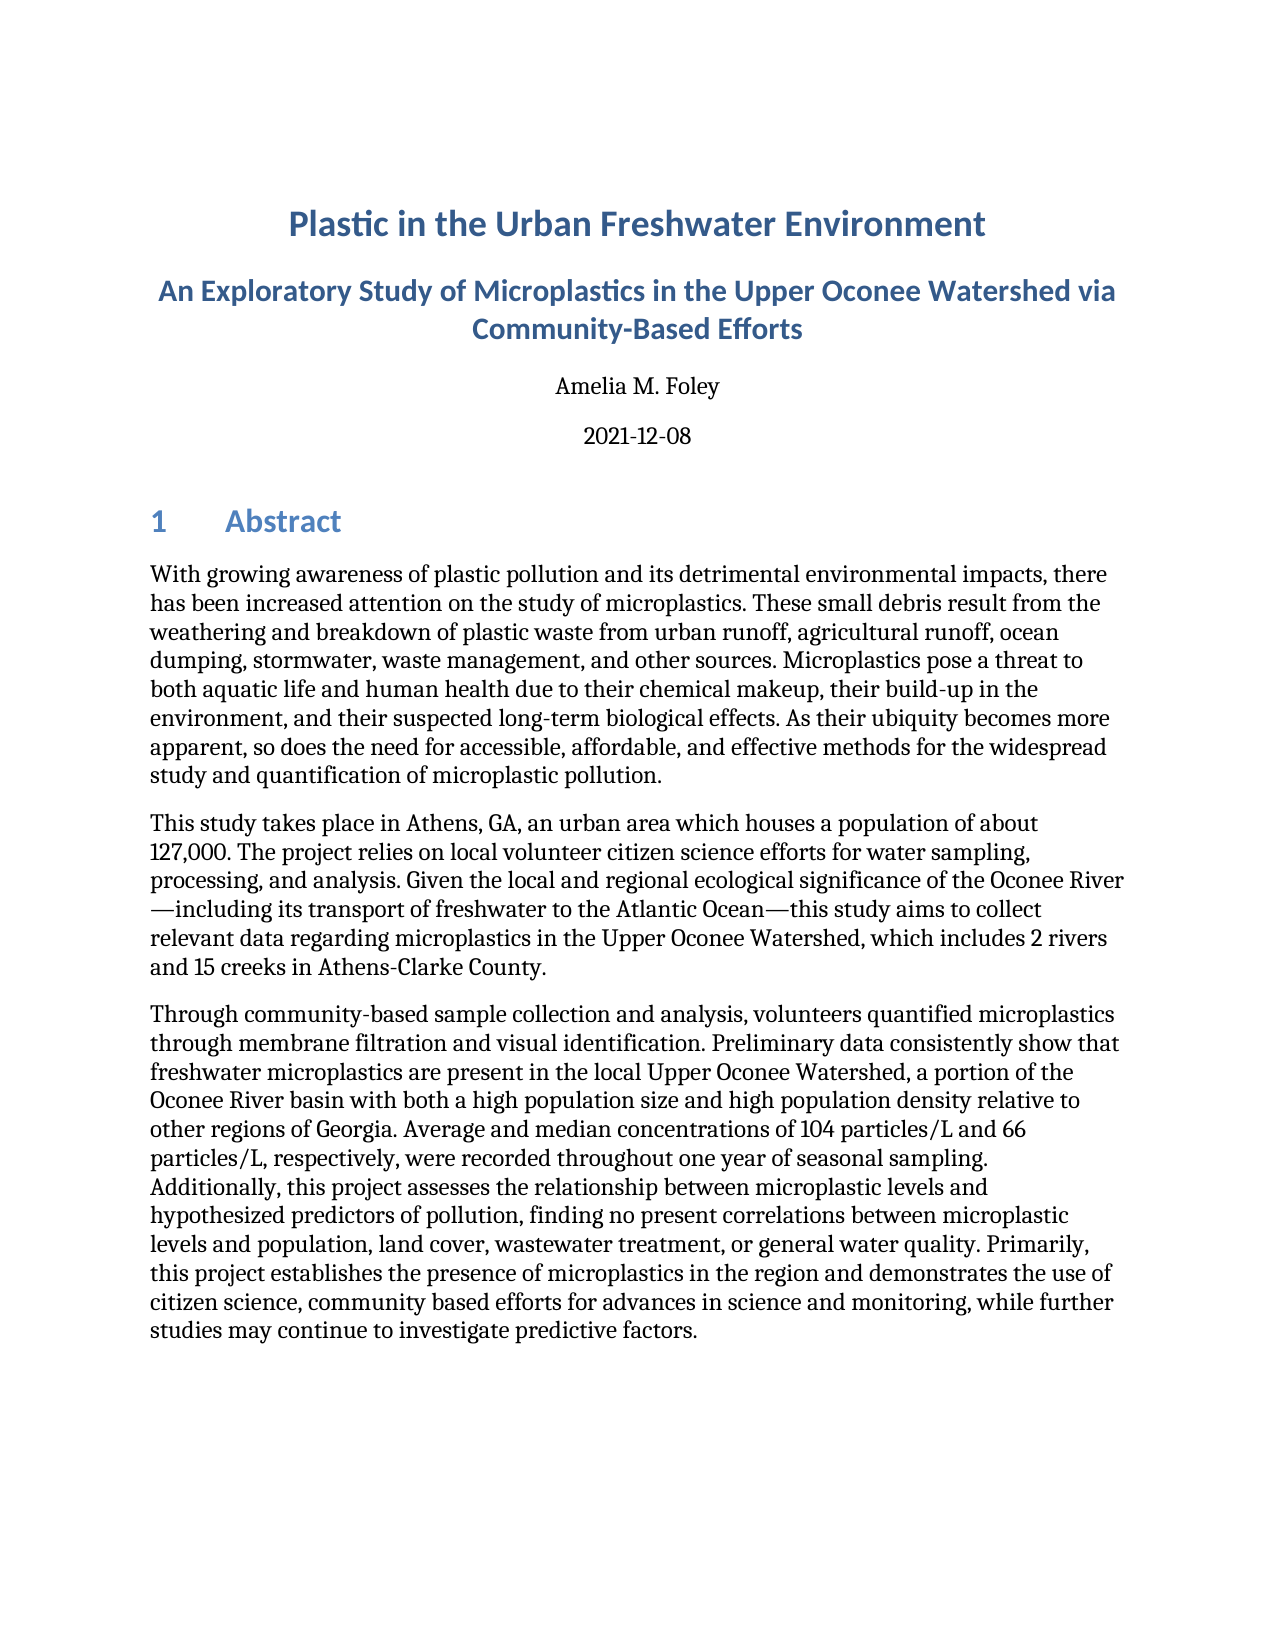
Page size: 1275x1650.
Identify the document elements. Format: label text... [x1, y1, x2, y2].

subtitle An Exploratory Study of Microplastics in the Upper Oconee Watershed via Community-Based Efforts [150, 271, 1125, 347]
text 2021-12-08 [150, 422, 1125, 450]
text This study takes place in Athens, GA, an urban area which houses a population of about 127,000. The project relies on local volunteer citizen science efforts for water sampling, processing, and analysis. Given the local and regional ecological significance of the Oconee River—including its transport of freshwater to the Atlantic Ocean—this study aims to collect relevant data regarding microplastics in the Upper Oconee Watershed, which includes 2 rivers and 15 creeks in Athens-Clarke County. [150, 809, 1125, 981]
text Through community-based sample collection and analysis, volunteers quantified microplastics through membrane filtration and visual identification. Preliminary data consistently show that freshwater microplastics are present in the local Upper Oconee Watershed, a portion of the Oconee River basin with both a high population size and high population density relative to other regions of Georgia. Average and median concentrations of 104 particles/L and 66 particles/L, respectively, were recorded throughout one year of seasonal sampling. Additionally, this project assesses the relationship between microplastic levels and hypothesized predictors of pollution, finding no present correlations between microplastic levels and population, land cover, wastewater treatment, or general water quality. Primarily, this project establishes the presence of microplastics in the region and demonstrates the use of citizen science, community based efforts for advances in science and monitoring, while further studies may continue to investigate predictive factors. [150, 1000, 1125, 1345]
text Amelia M. Foley [150, 372, 1125, 401]
subtitle 1 Abstract [150, 500, 1125, 541]
text With growing awareness of plastic pollution and its detrimental environmental impacts, there has been increased attention on the study of microplastics. These small debris result from the weathering and breakdown of plastic waste from urban runoff, agricultural runoff, ocean dumping, stormwater, waste management, and other sources. Microplastics pose a threat to both aquatic life and human health due to their chemical makeup, their build-up in the environment, and their suspected long-term biological effects. As their ubiquity becomes more apparent, so does the need for accessible, affordable, and effective methods for the widespread study and quantification of microplastic pollution. [150, 560, 1125, 790]
title Plastic in the Urban Freshwater Environment [150, 200, 1125, 246]
